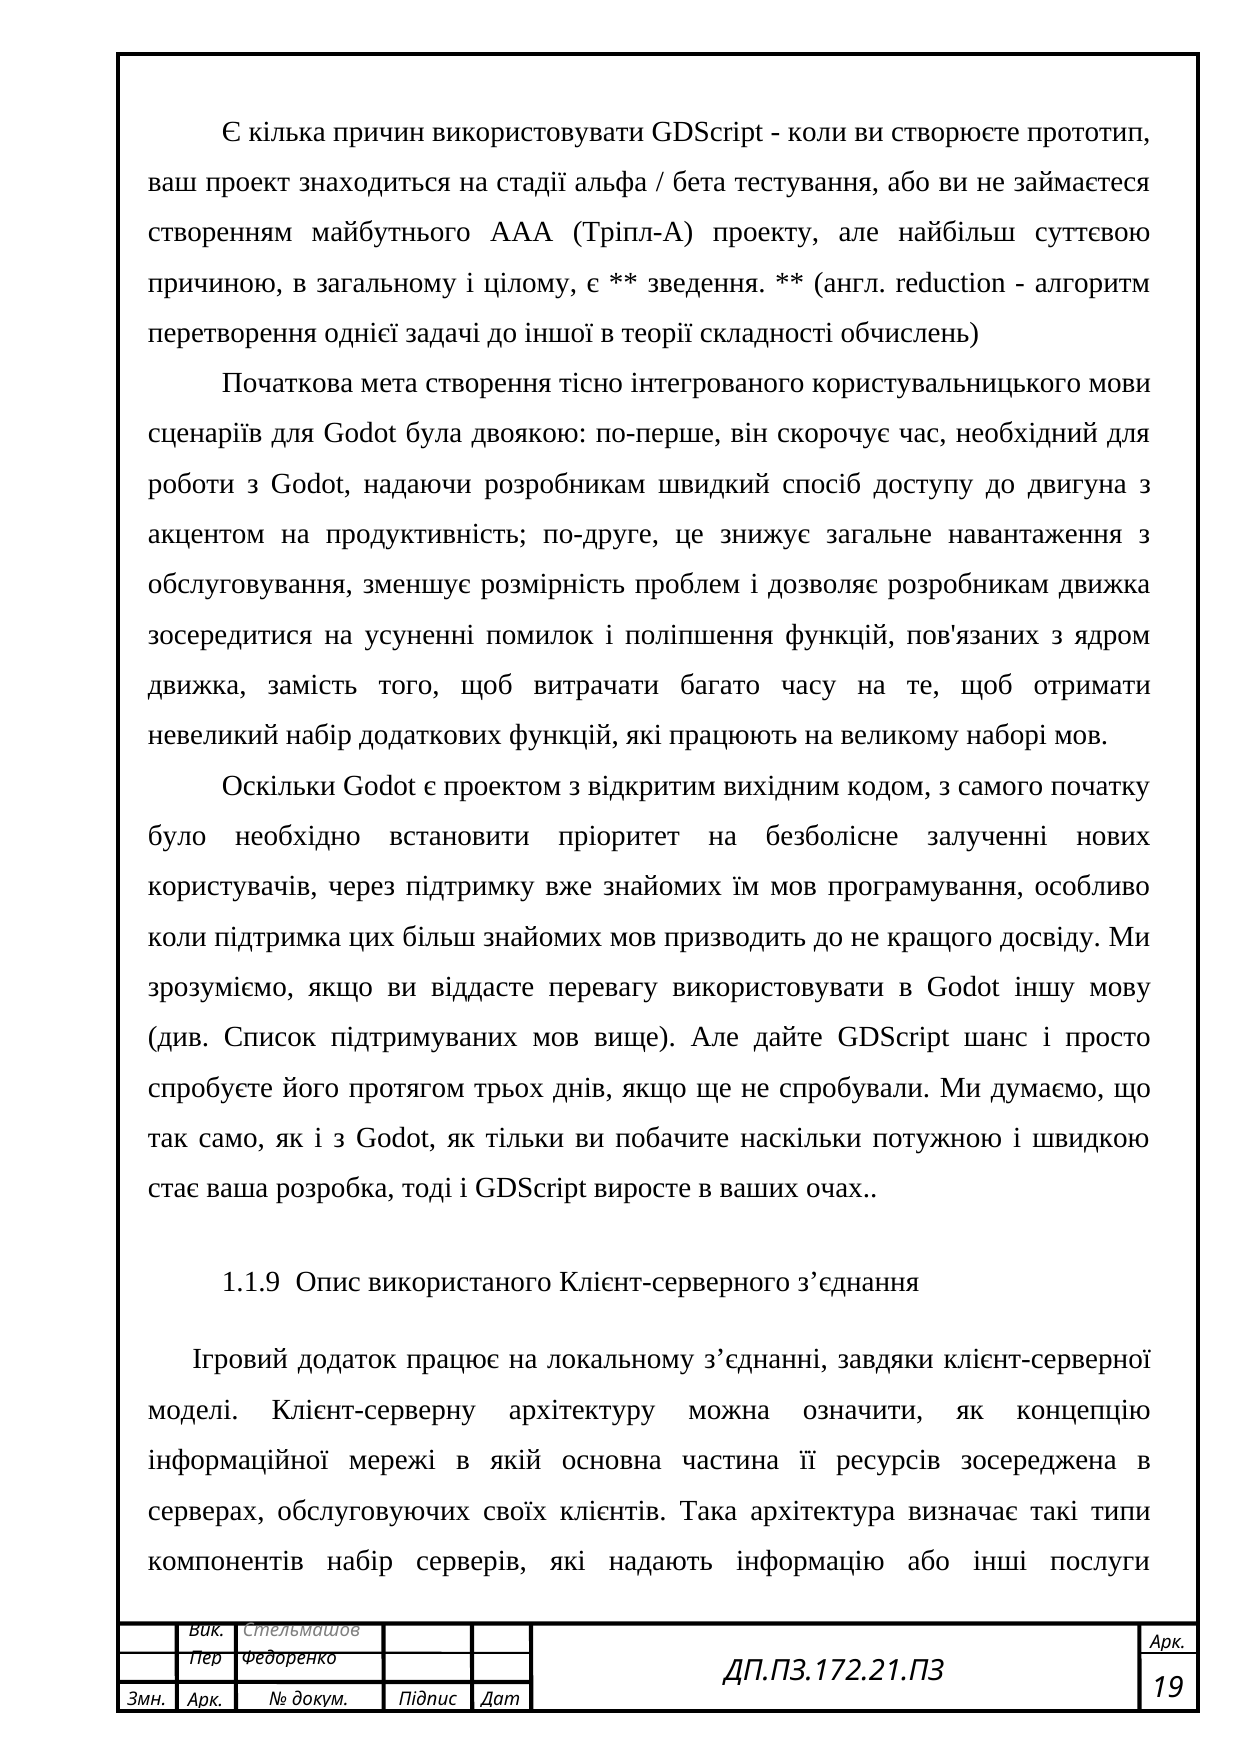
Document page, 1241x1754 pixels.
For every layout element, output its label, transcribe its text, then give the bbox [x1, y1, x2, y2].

text Є кілька причин використовувати GDScript - коли ви створюєте прототип, ваш проект знаходиться на стадії альфа / бета тестування, або ви не займаєтеся створенням майбутнього ААА (Тріпл-А) проекту, але найбільш суттєвою причиною, в загальному і цілому, є ** зведення. ** (англ. reduction - алгоритм перетворення однієї задачі до іншої в теорії складності обчислень) [148, 114, 1152, 348]
subtitle Опис використаного Клієнт-серверного з’єднання [148, 1264, 1152, 1298]
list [148, 1342, 1152, 1576]
text Оскільки Godot є проектом з відкритим вихідним кодом, з самого початку було необхідно встановити пріоритет на безболісне залученні нових користувачів, через підтримку вже знайомих їм мов програмування, особливо коли підтримка цих більш знайомих мов призводить до не кращого досвіду. Ми зрозуміємо, якщо ви віддасте перевагу використовувати в Godot іншу мову (див. Список підтримуваних мов вище). Але дайте GDScript шанс і просто спробуєте його протягом трьох днів, якщо ще не спробували. Ми думаємо, що так само, як і з Godot, як тільки ви побачите наскільки потужною і швидкою стає ваша розробка, тоді і GDScript виросте в ваших очах.. [148, 768, 1152, 1204]
text Початкова мета створення тісно інтегрованого користувальницького мови сценаріїв для Godot була двоякою: по-перше, він скорочує час, необхідний для роботи з Godot, надаючи розробникам швидкий спосіб доступу до двигуна з акцентом на продуктивність; по-друге, це знижує загальне навантаження з обслуговування, зменшує розмірність проблем і дозволяє розробникам движка зосередитися на усуненні помилок і поліпшення функцій, пов'язаних з ядром движка, замість того, щоб витрачати багато часу на те, щоб отримати невеликий набір додаткових функцій, які працюють на великому наборі мов. [148, 365, 1152, 751]
